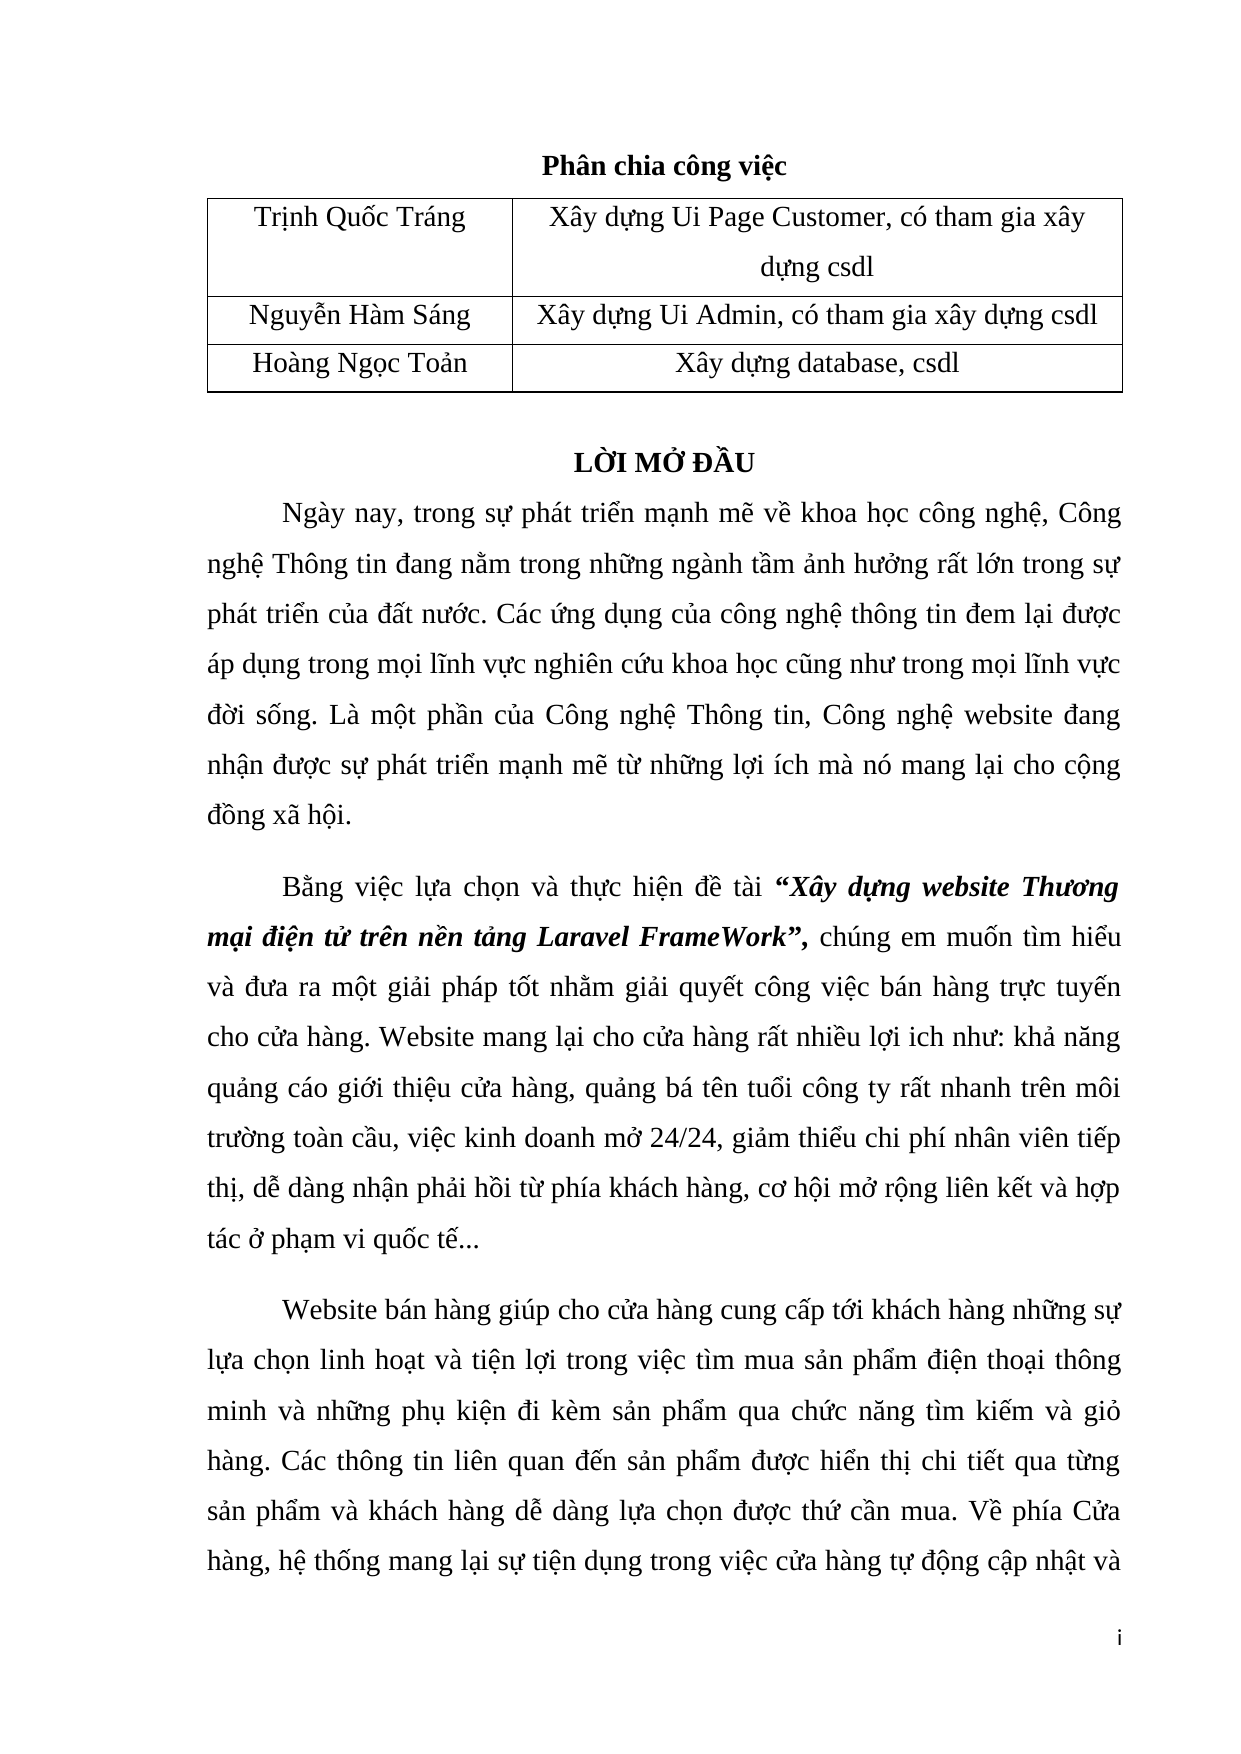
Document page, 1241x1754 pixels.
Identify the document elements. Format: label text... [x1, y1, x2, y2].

table_header Trịnh Quốc Tráng [208, 199, 512, 296]
table_cell Xây dựng Ui Admin, có tham gia xây dựng csdl [513, 297, 1122, 344]
text LỜI MỞ ĐẦU [207, 445, 1122, 479]
text Phân chia công việc [207, 148, 1122, 181]
text Ngày nay, trong sự phát triển mạnh mẽ về khoa học công nghệ, Công nghệ Thông tin đang nằm trong những ngành tầm ảnh hưởng rất lớn trong sự phát triển của đất nước. Các ứng dụng của công nghệ thông tin đem lại được áp dụng trong mọi lĩnh vực nghiên cứu khoa học cũng như trong mọi lĩnh vực đời sống. Là một phần của Công nghệ Thông tin, Công nghệ website đang nhận được sự phát triển mạnh mẽ từ những lợi ích mà nó mang lại cho cộng đồng xã hội. [207, 496, 1122, 831]
table_header Xây dựng Ui Page Customer, có tham gia xây dựng csdl [513, 199, 1122, 296]
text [207, 1292, 1122, 1577]
table_cell Hoàng Ngọc Toản [208, 345, 512, 391]
table_cell Xây dựng database, csdl [513, 345, 1122, 391]
text Bằng việc lựa chọn và thực hiện đề tài “Xây dựng website Thương mại điện tử trên nền tảng Laravel FrameWork”, chúng em muốn tìm hiểu và đưa ra một giải pháp tốt nhằm giải quyết công việc bán hàng trực tuyến cho cửa hàng. Website mang lại cho cửa hàng rất nhiều lợi ich như: khả năng quảng cáo giới thiệu cửa hàng, quảng bá tên tuổi công ty rất nhanh trên môi trường toàn cầu, việc kinh doanh mở 24/24, giảm thiểu chi phí nhân viên tiếp thị, dễ dàng nhận phải hồi từ phía khách hàng, cơ hội mở rộng liên kết và hợp tác ở phạm vi quốc tế... [207, 869, 1122, 1254]
table_cell Nguyễn Hàm Sáng [208, 297, 512, 344]
